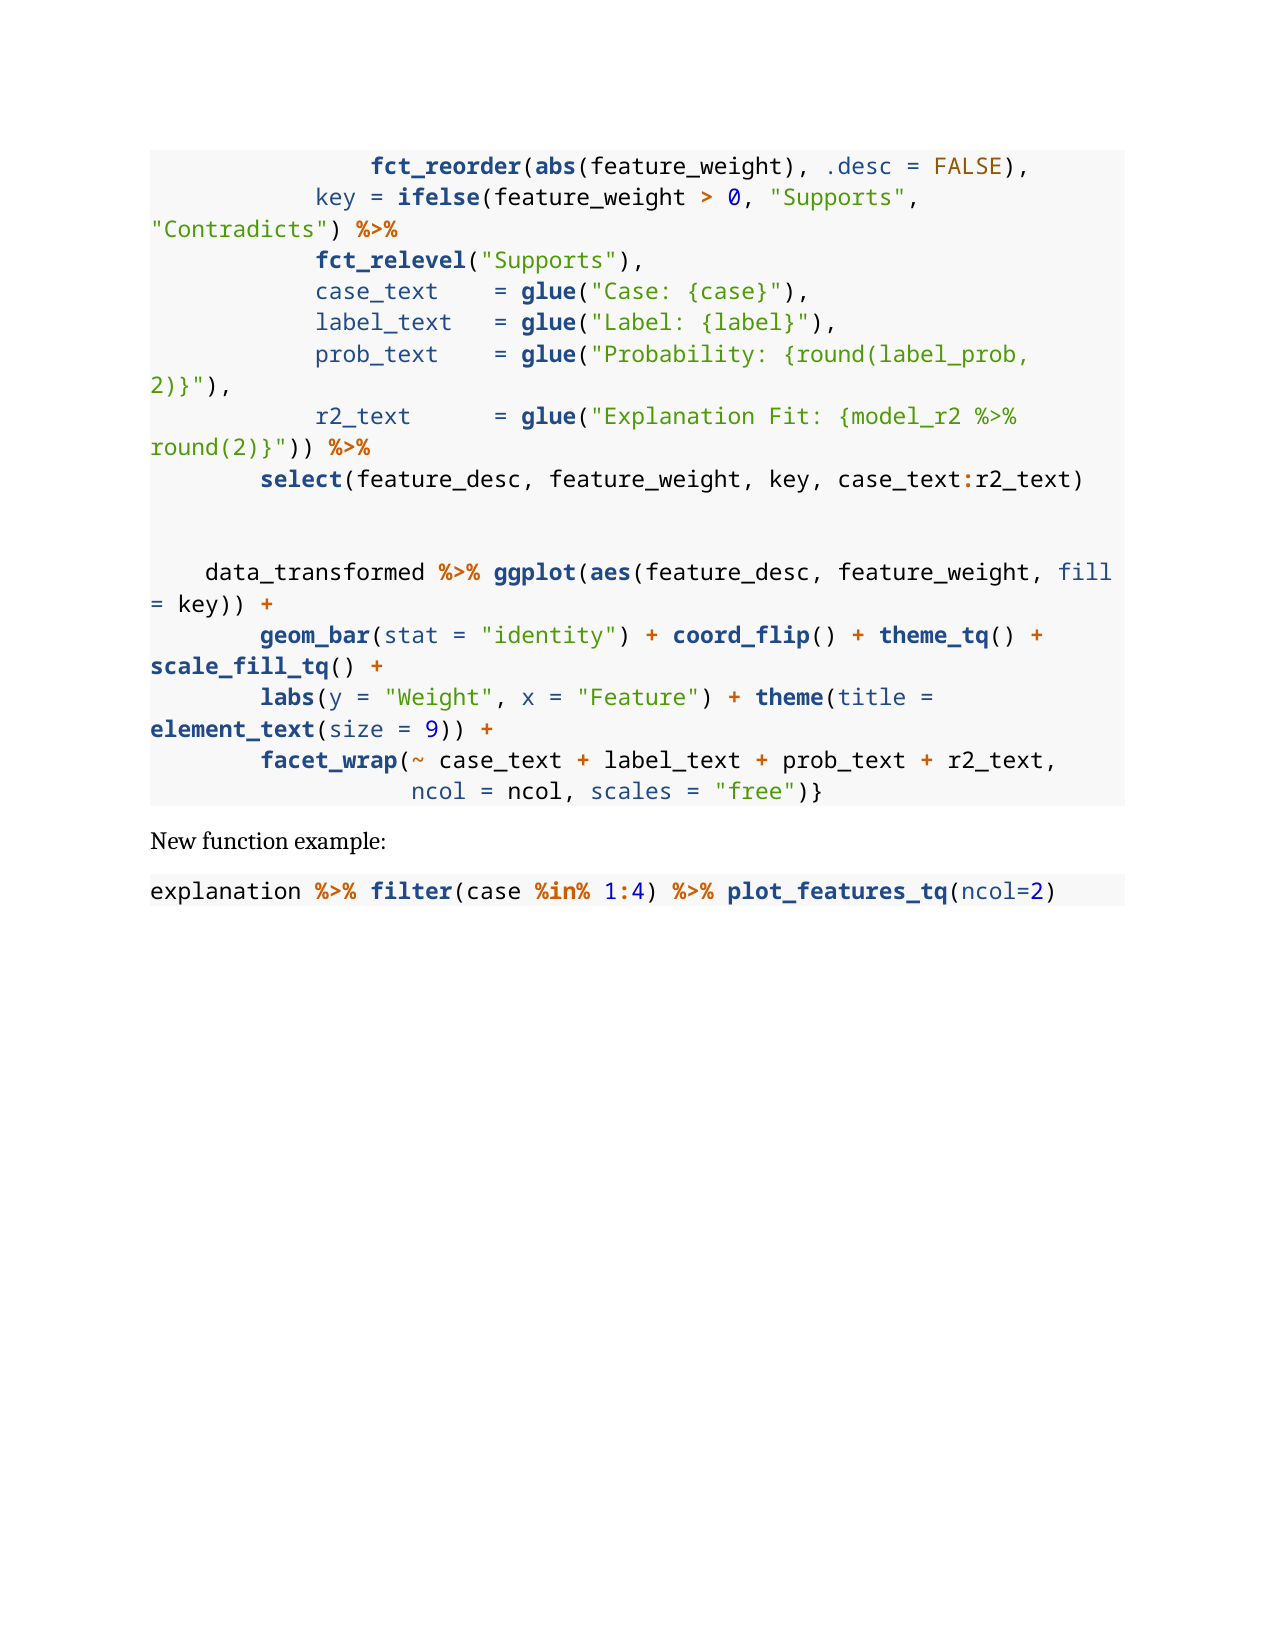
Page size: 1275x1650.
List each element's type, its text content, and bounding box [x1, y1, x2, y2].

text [150, 150, 1125, 806]
text explanation %>% filter(case %in% 1:4) %>% plot_features_tq(ncol=2) [150, 874, 1125, 906]
text New function example: [150, 827, 1125, 856]
